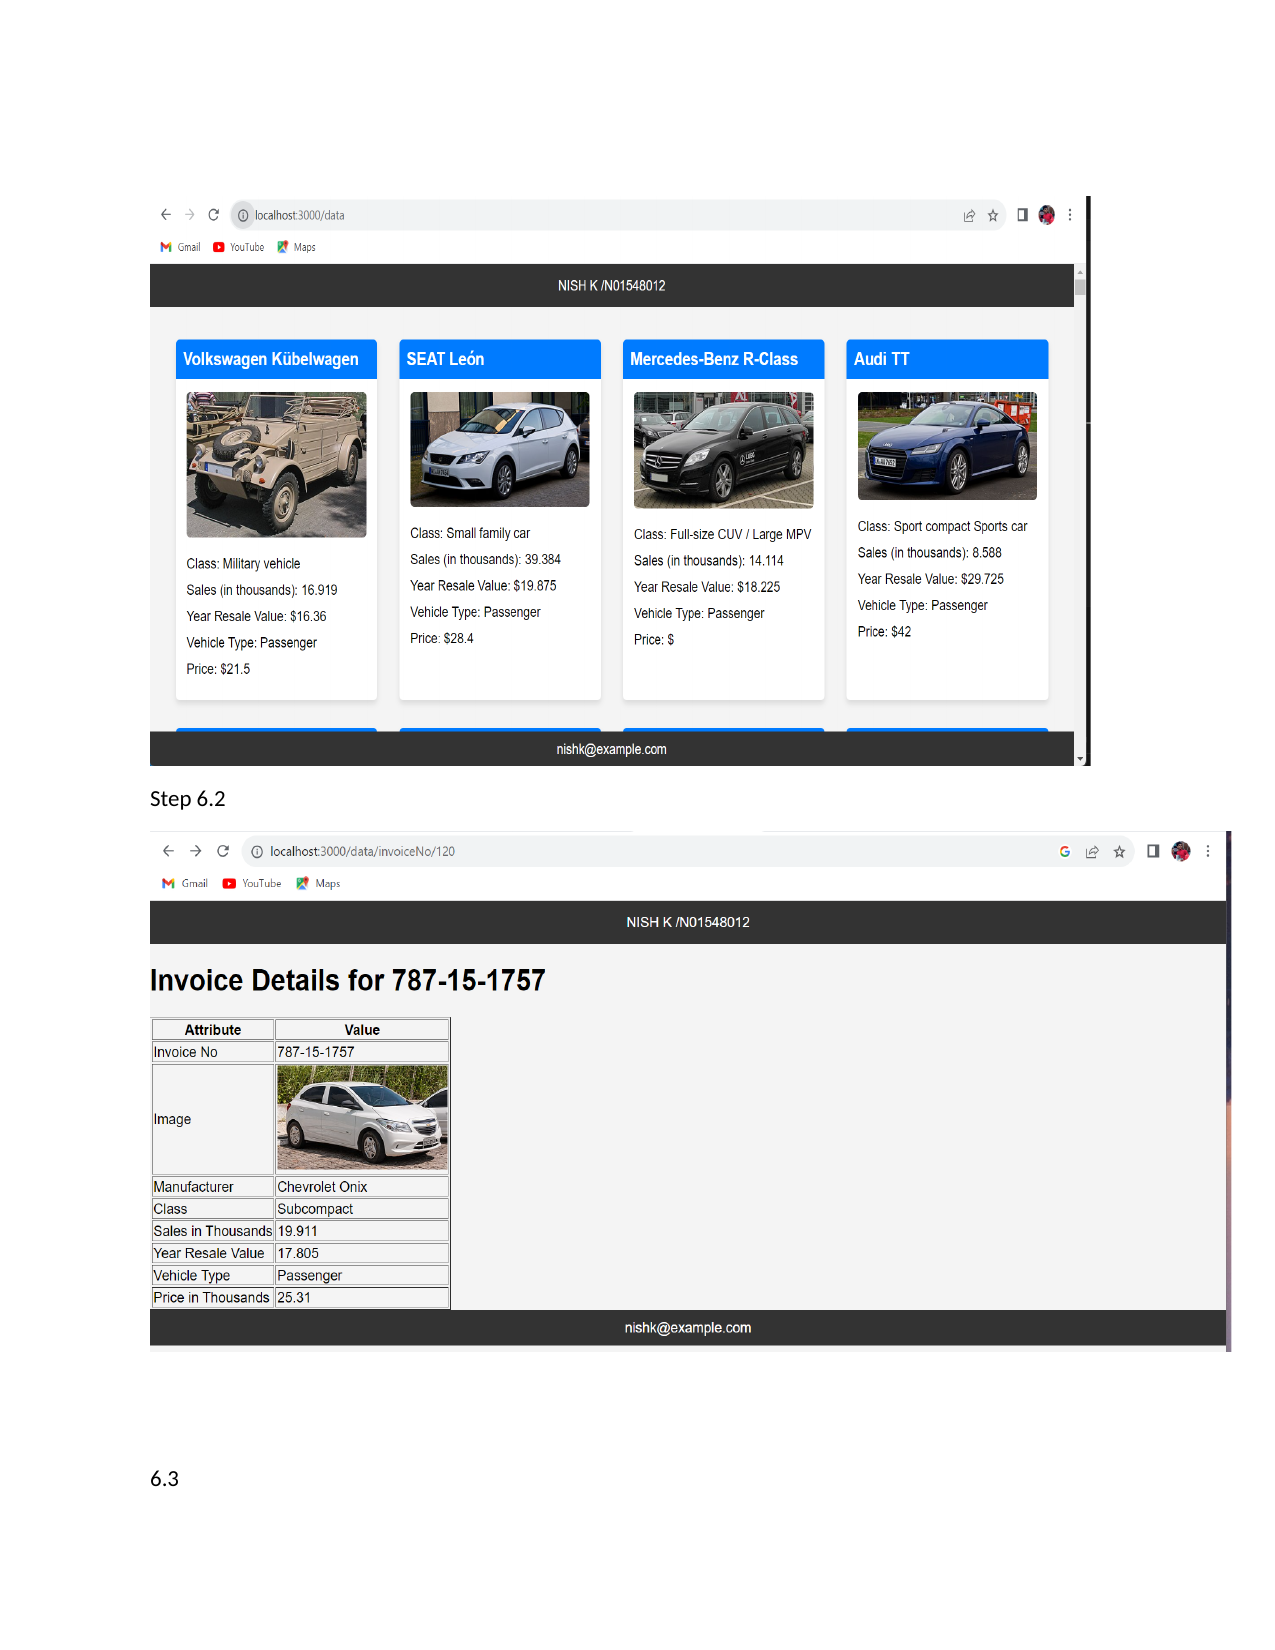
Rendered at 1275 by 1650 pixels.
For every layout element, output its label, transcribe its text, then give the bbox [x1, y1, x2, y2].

text 6.3 [150, 1464, 1125, 1492]
picture [150, 831, 1232, 1352]
picture [150, 196, 1091, 766]
text Step 6.2 [150, 784, 1125, 812]
